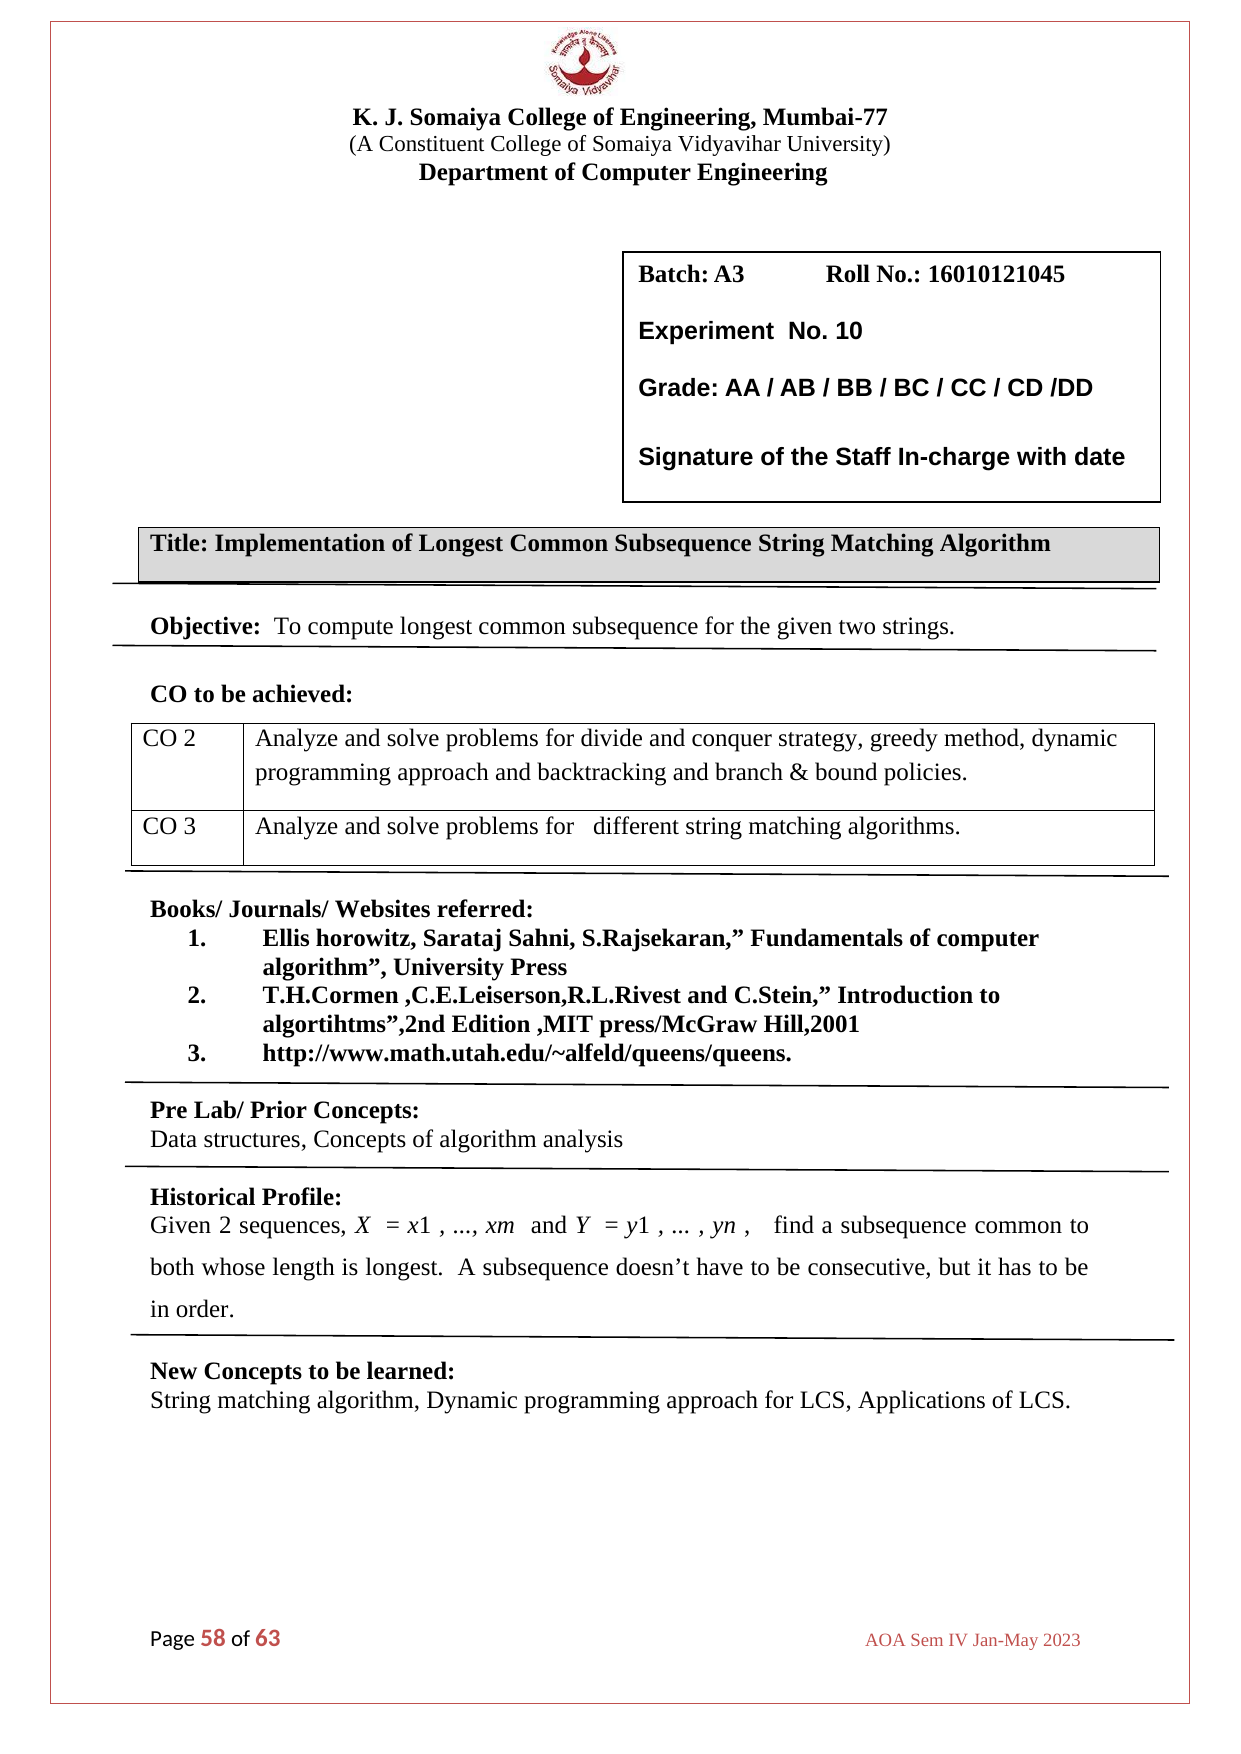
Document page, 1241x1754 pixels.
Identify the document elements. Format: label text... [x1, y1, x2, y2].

text String matching algorithm, Dynamic programming approach for LCS, Applications of LCS. [150, 1385, 1090, 1414]
text Pre Lab/ Prior Concepts: [150, 1096, 1090, 1124]
text Historical Profile: [150, 1182, 1090, 1211]
text Books/ Journals/ Websites referred: [150, 894, 1090, 923]
picture [543, 27, 626, 97]
text New Concepts to be learned: [150, 1356, 1090, 1385]
table_cell CO 3 [132, 811, 243, 864]
text Objective: To compute longest common subsequence for the given two strings. [150, 611, 1090, 640]
table_header Title: Implementation of Longest Common Subsequence String Matching Algorithm [139, 528, 1159, 581]
text Data structures, Concepts of algorithm analysis [150, 1124, 1090, 1153]
list http://www.math.utah.edu/~alfeld/queens/queens. [187, 1038, 1090, 1067]
list T.H.Cormen ,C.E.Leiserson,R.L.Rivest and C.Stein,” Introduction to algortihtms”,2nd Edition ,MIT press/McGraw Hill,2001 [187, 981, 1090, 1038]
table_cell Analyze and solve problems for different string matching algorithms. [244, 811, 1154, 864]
list Ellis horowitz, Sarataj Sahni, S.Rajsekaran,” Fundamentals of computer algorithm”, University Press [187, 923, 1090, 981]
text Given 2 sequences, X = x1 , ..., xm and Y = y1 , ... , yn , find a subsequence common to both whose length is longest. A subsequence doesn’t have to be consecutive, but it has to be in order. [150, 1211, 1090, 1323]
text CO to be achieved: [150, 679, 1090, 708]
table_header Analyze and solve problems for divide and conquer strategy, greedy method, dynamic programming approach and backtracking and branch & bound policies. [244, 724, 1154, 810]
table_header CO 2 [132, 724, 243, 810]
